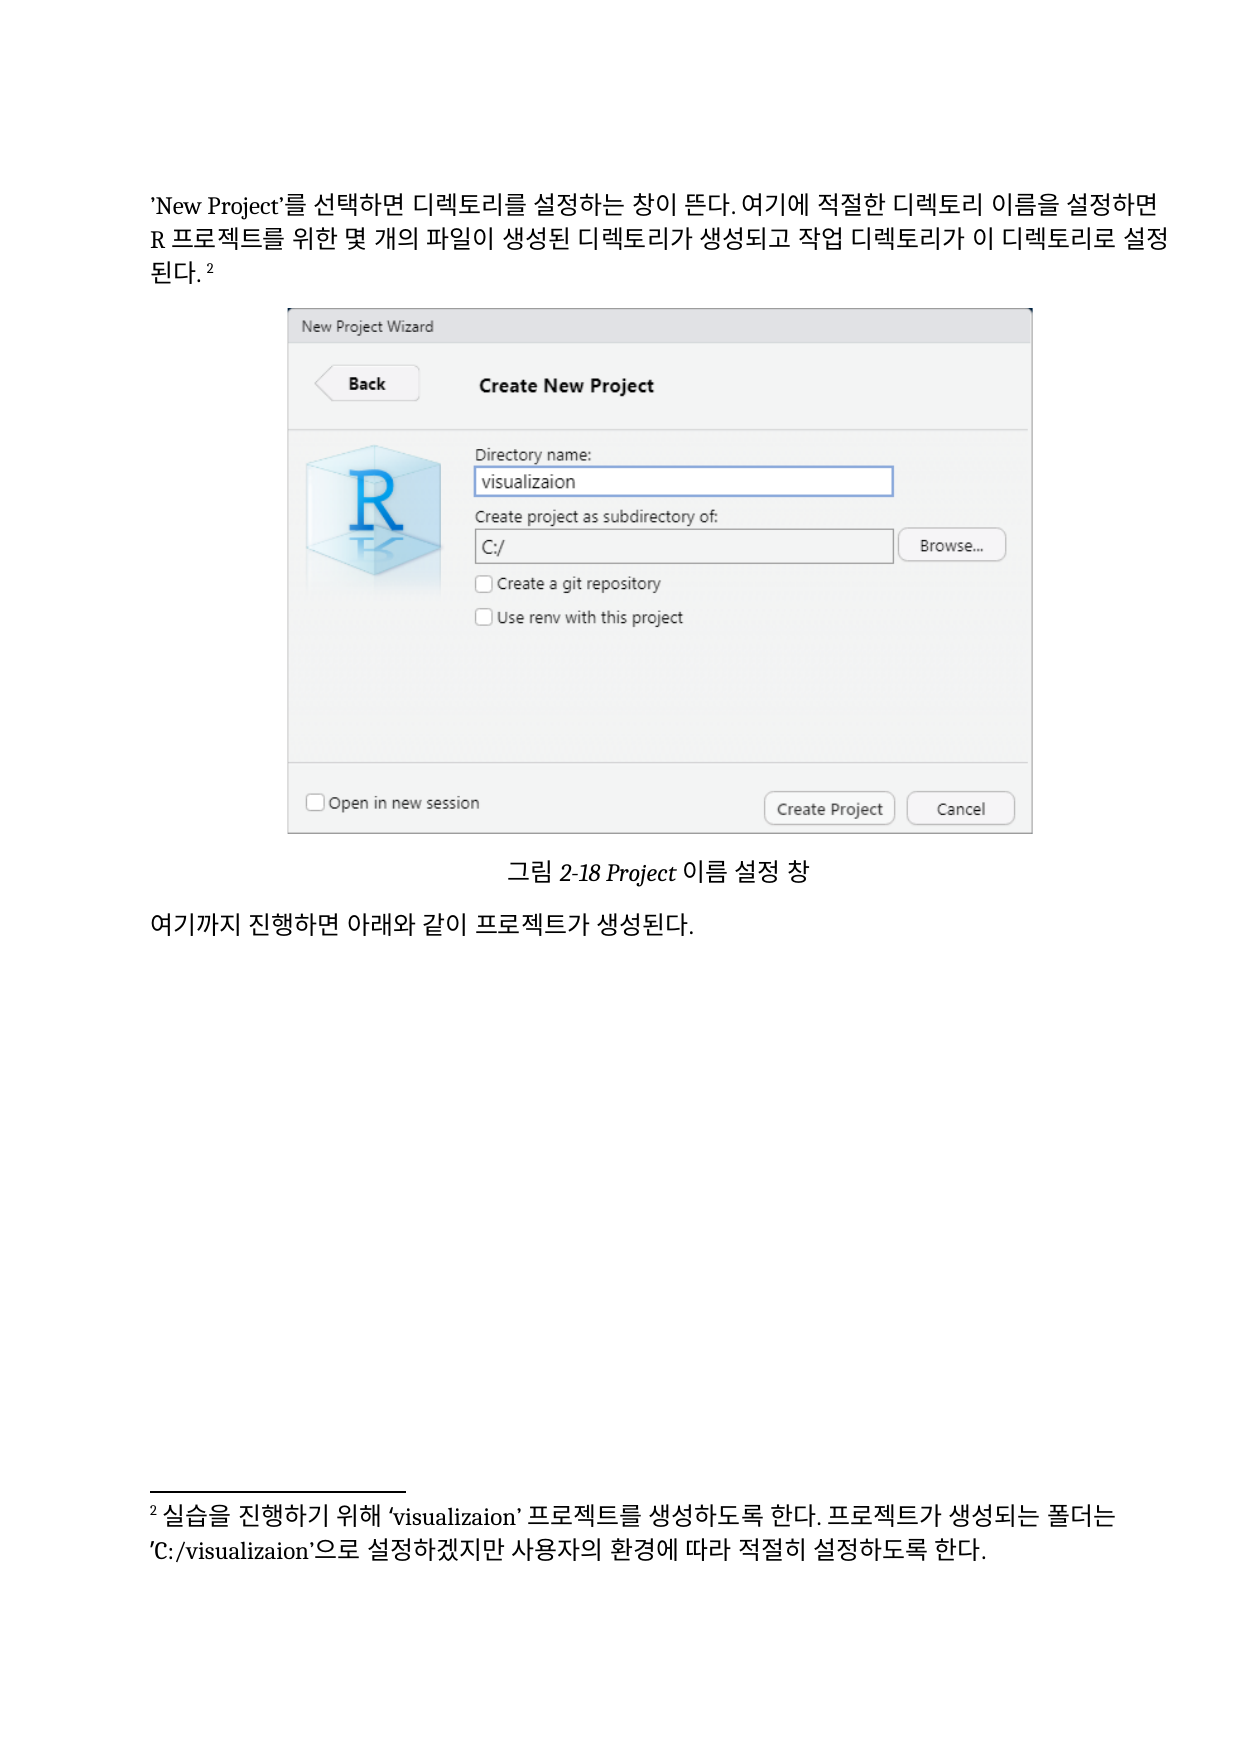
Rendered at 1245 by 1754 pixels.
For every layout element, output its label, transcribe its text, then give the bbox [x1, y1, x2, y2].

text ’New Project’를 선택하면 디렉토리를 설정하는 창이 뜬다. 여기에 적절한 디렉토리 이름을 설정하면 R 프로젝트를 위한 몇 개의 파일이 생성된 디렉토리가 생성되고 작업 디렉토리가 이 디렉토리로 설정된다. [150, 187, 1170, 290]
text 여기까지 진행하면 아래와 같이 프로젝트가 생성된다. [150, 908, 1170, 942]
text 그림 2-18 Project 이름 설정 창 [150, 855, 1170, 889]
picture [287, 308, 1033, 834]
